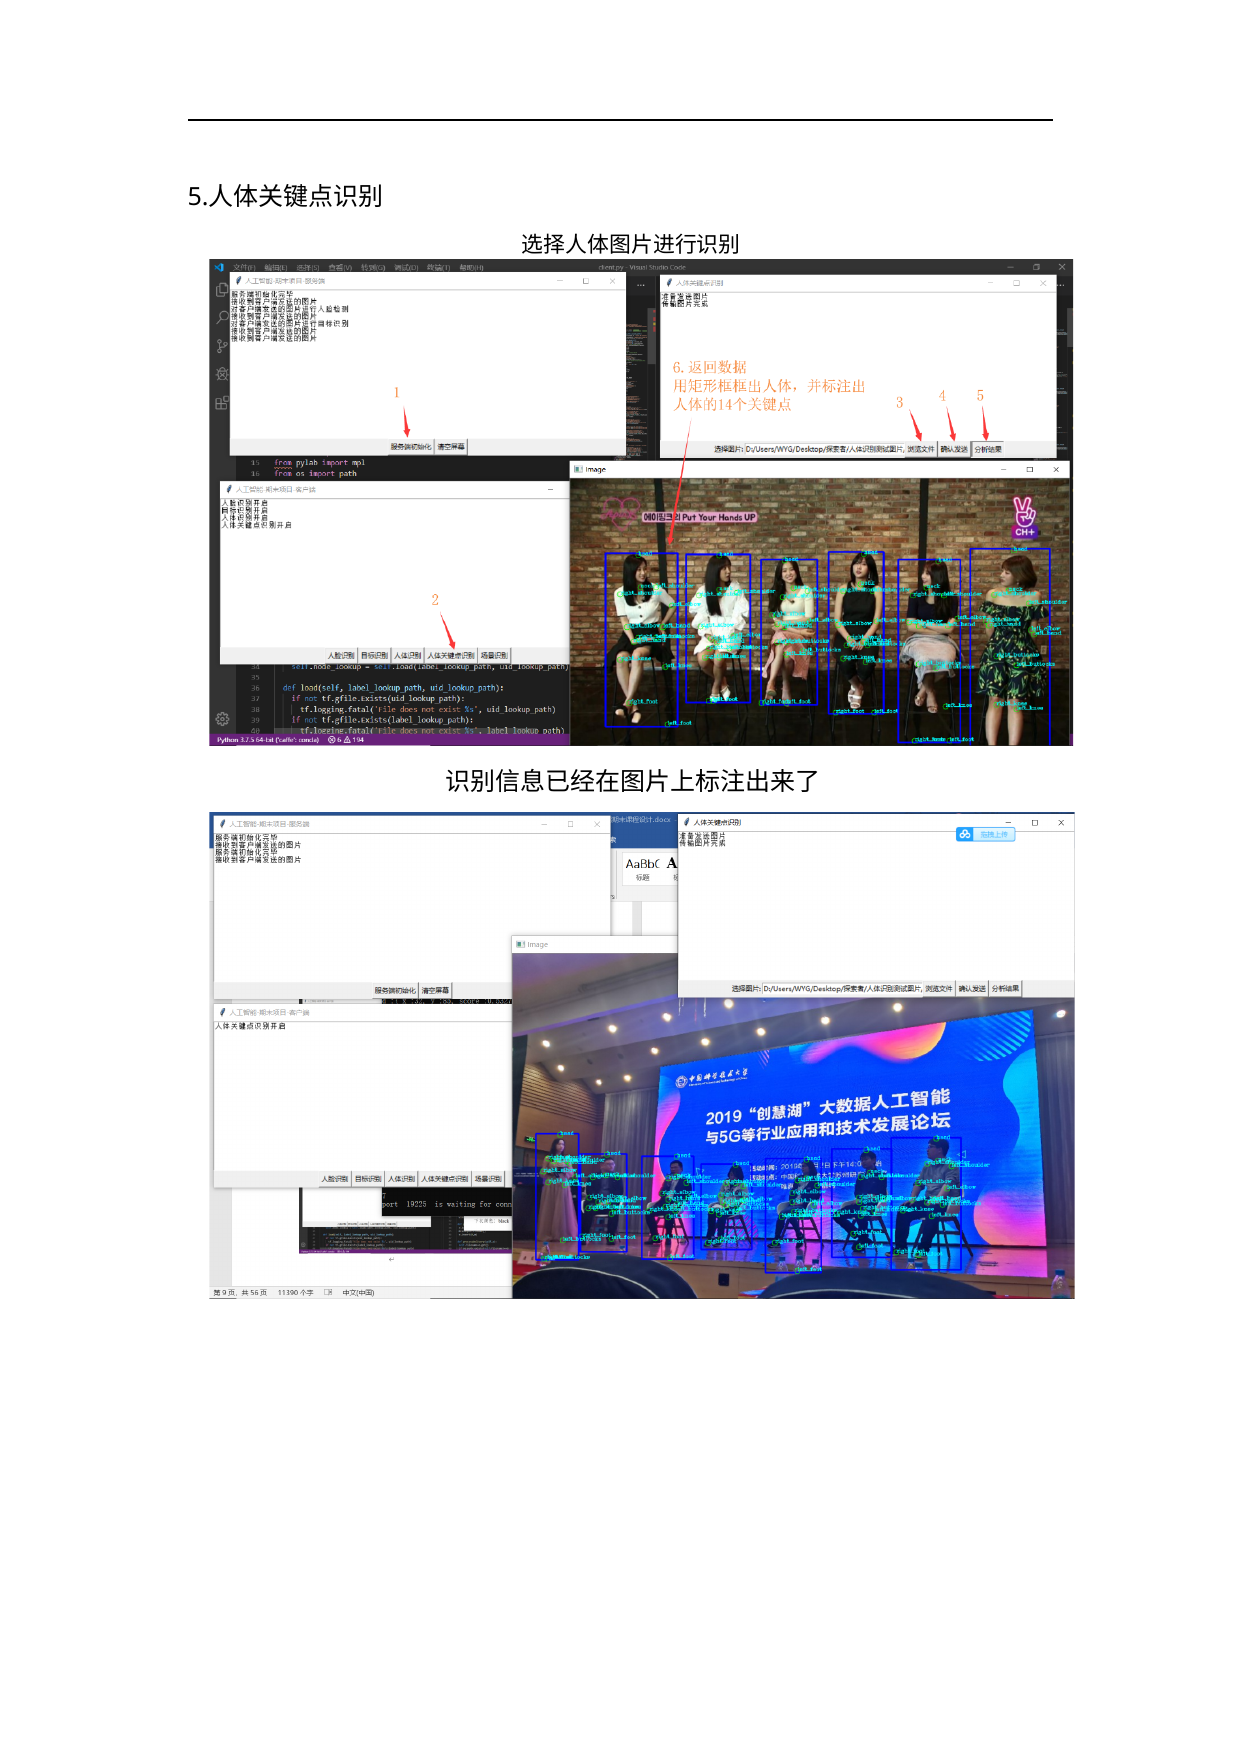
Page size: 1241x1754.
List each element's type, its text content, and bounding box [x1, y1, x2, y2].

text 选择人体图片进行识别 [187, 227, 1053, 259]
picture [209, 259, 1074, 746]
picture [209, 812, 1075, 1299]
text 5.人体关键点识别 [187, 162, 1053, 227]
text 识别信息已经在图片上标注出来了 [187, 747, 1053, 812]
